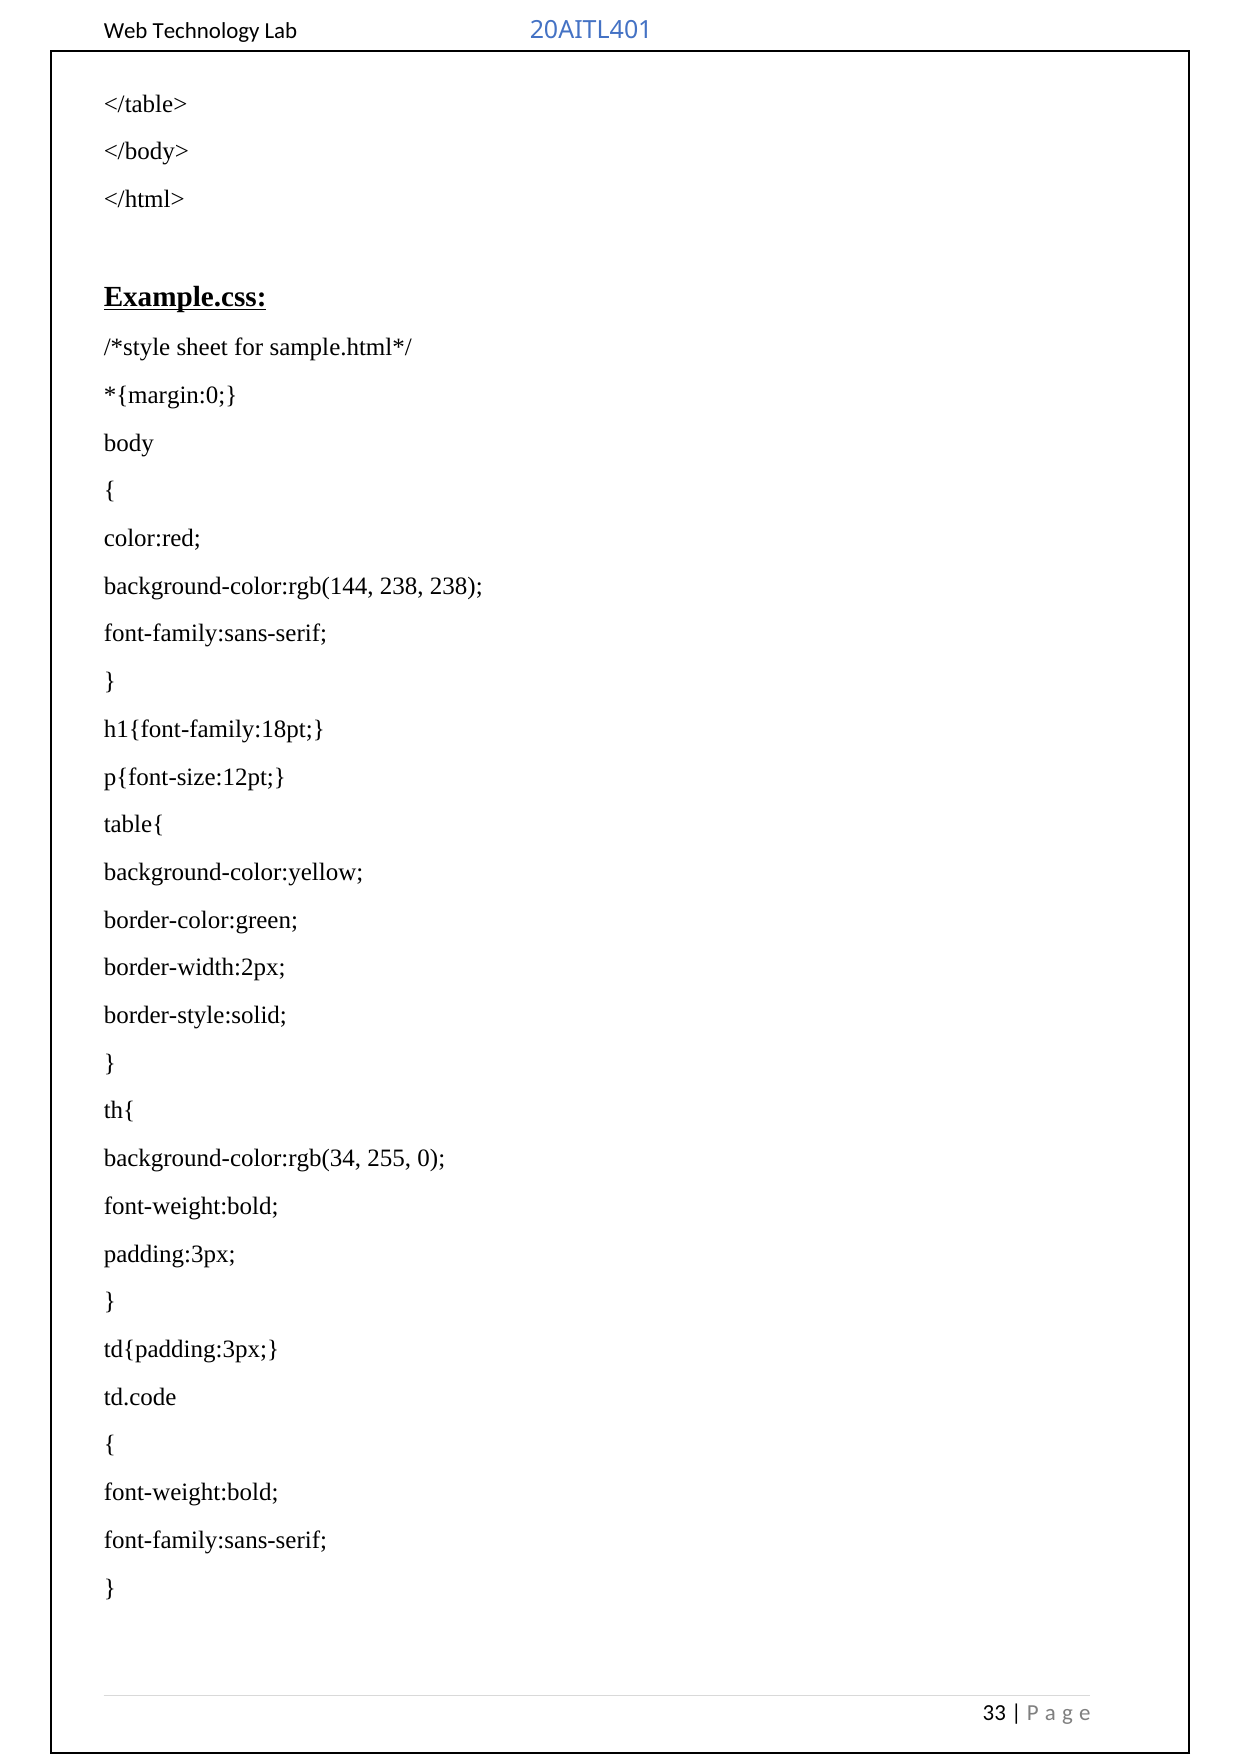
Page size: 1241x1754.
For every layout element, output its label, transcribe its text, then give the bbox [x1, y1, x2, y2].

text padding:3px; [103, 1239, 1090, 1267]
text border-color:green; [103, 905, 1090, 933]
text </table> [74, 89, 1090, 117]
text </body> [74, 136, 1090, 165]
text border-style:solid; [103, 1000, 1090, 1029]
text { [103, 475, 1090, 504]
text font-family:sans-serif; [103, 1525, 1090, 1554]
text font-weight:bold; [103, 1477, 1090, 1506]
text td.code [103, 1382, 1090, 1411]
text td{padding:3px;} [103, 1334, 1090, 1363]
text h1{font-family:18pt;} [103, 714, 1090, 743]
text } [103, 1286, 1090, 1315]
text } [103, 666, 1090, 695]
text p{font-size:12pt;} [103, 762, 1090, 790]
text } [103, 1048, 1090, 1077]
text th{ [103, 1096, 1090, 1124]
text { [103, 1429, 1090, 1458]
text Example.css: [74, 279, 1090, 313]
text body [103, 428, 1090, 456]
text table{ [103, 809, 1090, 838]
text *{margin:0;} [103, 380, 1090, 409]
text } [103, 1573, 1090, 1601]
text border-width:2px; [103, 952, 1090, 981]
text background-color:yellow; [103, 857, 1090, 886]
text color:red; [103, 523, 1090, 552]
text </html> [74, 184, 1090, 213]
text font-family:sans-serif; [103, 618, 1090, 647]
text background-color:rgb(34, 255, 0); [103, 1143, 1090, 1172]
text /*style sheet for sample.html*/ [103, 332, 1090, 361]
text background-color:rgb(144, 238, 238); [103, 571, 1090, 599]
text font-weight:bold; [103, 1191, 1090, 1220]
